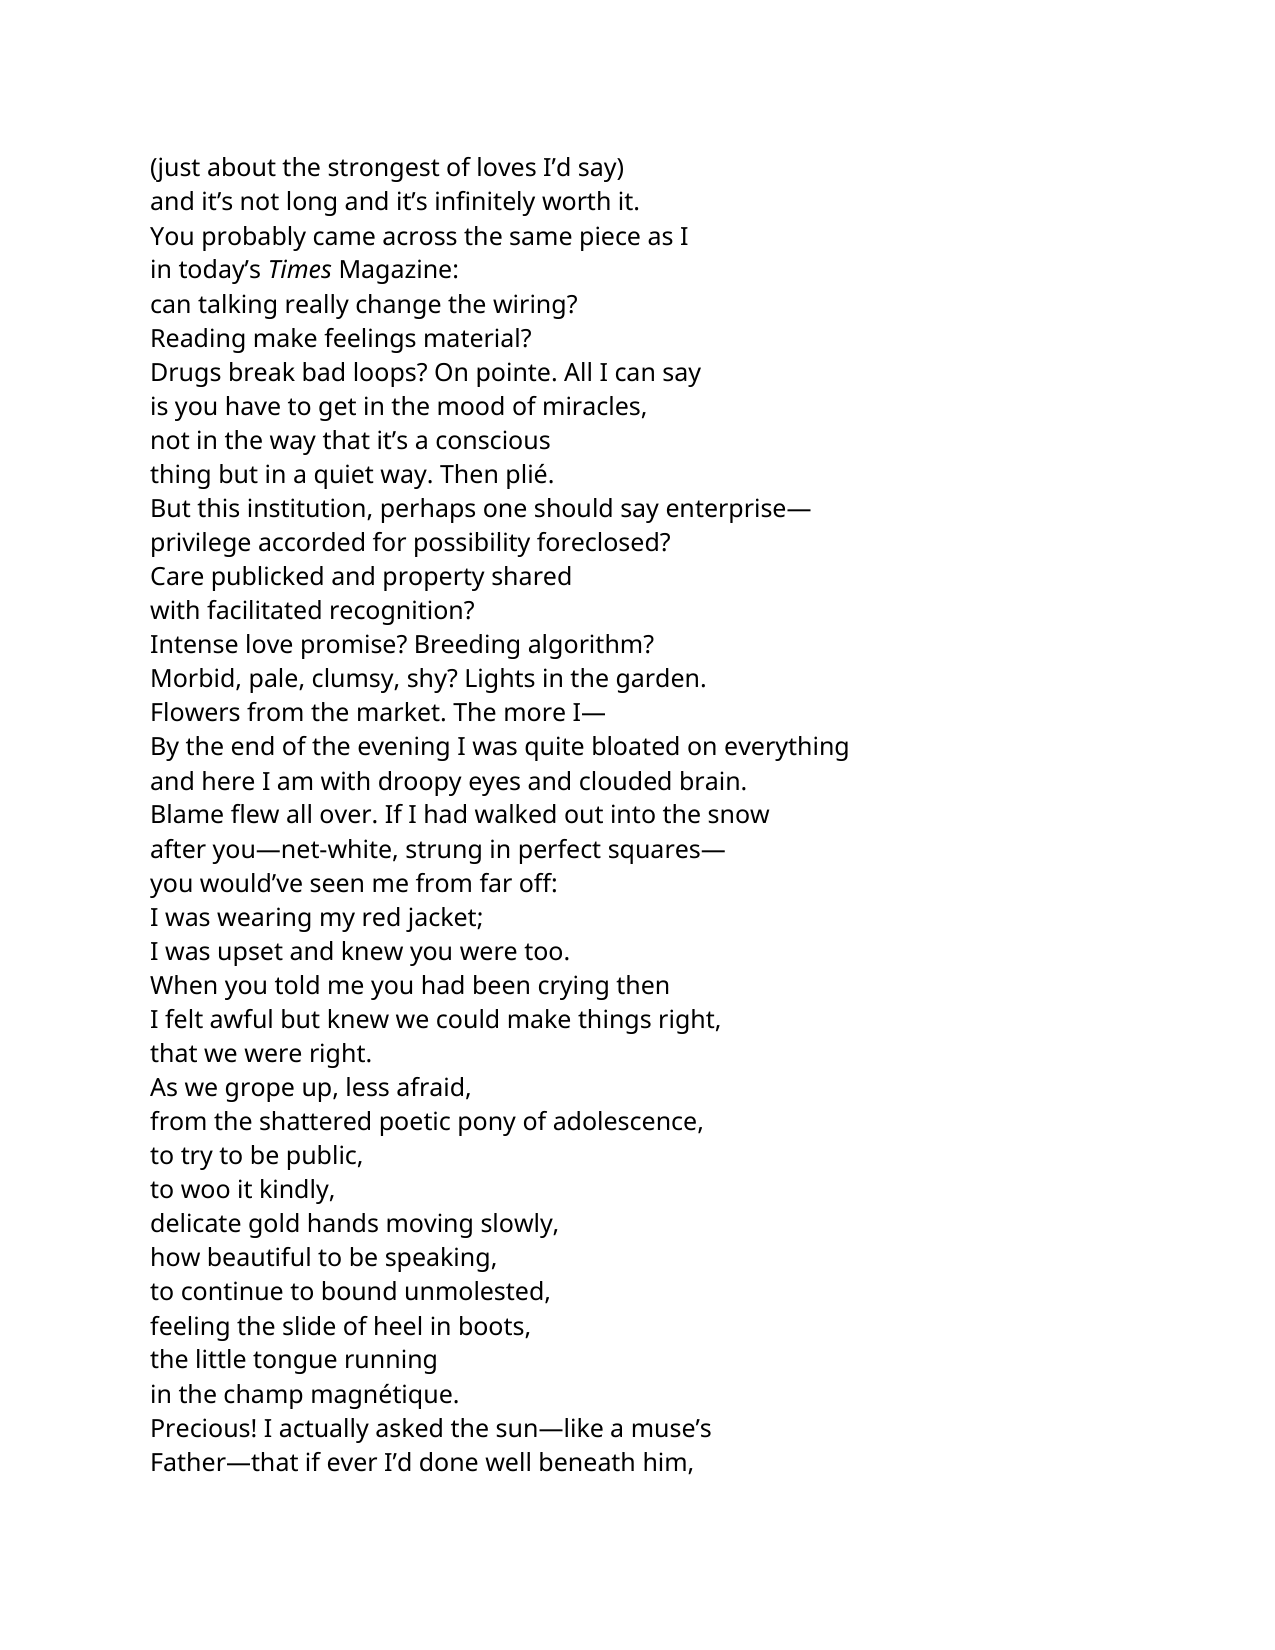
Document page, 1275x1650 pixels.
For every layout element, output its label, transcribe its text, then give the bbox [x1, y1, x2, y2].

text how beautiful to be speaking, [150, 1240, 1125, 1274]
text Morbid, pale, clumsy, shy? Lights in the garden. [150, 661, 1125, 695]
text in the champ magnétique. [150, 1376, 1125, 1410]
text Father—that if ever I’d done well beneath him, [150, 1444, 1125, 1478]
text Precious! I actually asked the sun—like a muse’s [150, 1410, 1125, 1444]
text privilege accorded for possibility foreclosed? [150, 525, 1125, 559]
text is you have to get in the mood of miracles, [150, 388, 1125, 422]
text By the end of the evening I was quite bloated on everything [150, 729, 1125, 763]
text Reading make feelings material? [150, 320, 1125, 354]
text from the shattered poetic pony of adolescence, [150, 1104, 1125, 1138]
text But this institution, perhaps one should say enterprise— [150, 491, 1125, 525]
text When you told me you had been crying then [150, 967, 1125, 1002]
text the little tongue running [150, 1342, 1125, 1376]
text Flowers from the market. The more I— [150, 695, 1125, 729]
text I was upset and knew you were too. [150, 933, 1125, 967]
text can talking really change the wiring? [150, 286, 1125, 320]
text Intense love promise? Breeding algorithm? [150, 627, 1125, 661]
text with facilitated recognition? [150, 593, 1125, 627]
text thing but in a quiet way. Then plié. [150, 457, 1125, 491]
text you would’ve seen me from far off: [150, 865, 1125, 899]
text in today’s Times Magazine: [150, 252, 1125, 286]
text delicate gold hands moving slowly, [150, 1206, 1125, 1240]
text that we were right. [150, 1036, 1125, 1070]
text and here I am with droopy eyes and clouded brain. [150, 763, 1125, 797]
text As we grope up, less afraid, [150, 1070, 1125, 1104]
text to woo it kindly, [150, 1172, 1125, 1206]
text after you—net-white, strung in perfect squares— [150, 831, 1125, 865]
text not in the way that it’s a conscious [150, 422, 1125, 457]
text You probably came across the same piece as I [150, 218, 1125, 252]
text and it’s not long and it’s infinitely worth it. [150, 184, 1125, 218]
text Drugs break bad loops? On pointe. All I can say [150, 354, 1125, 388]
text feeling the slide of heel in boots, [150, 1308, 1125, 1342]
text I was wearing my red jacket; [150, 899, 1125, 933]
text Care publicked and property shared [150, 559, 1125, 593]
text to try to be public, [150, 1138, 1125, 1172]
text (just about the strongest of loves I’d say) [150, 150, 1125, 184]
text Blame flew all over. If I had walked out into the snow [150, 797, 1125, 831]
text I felt awful but knew we could make things right, [150, 1002, 1125, 1036]
text to continue to bound unmolested, [150, 1274, 1125, 1308]
